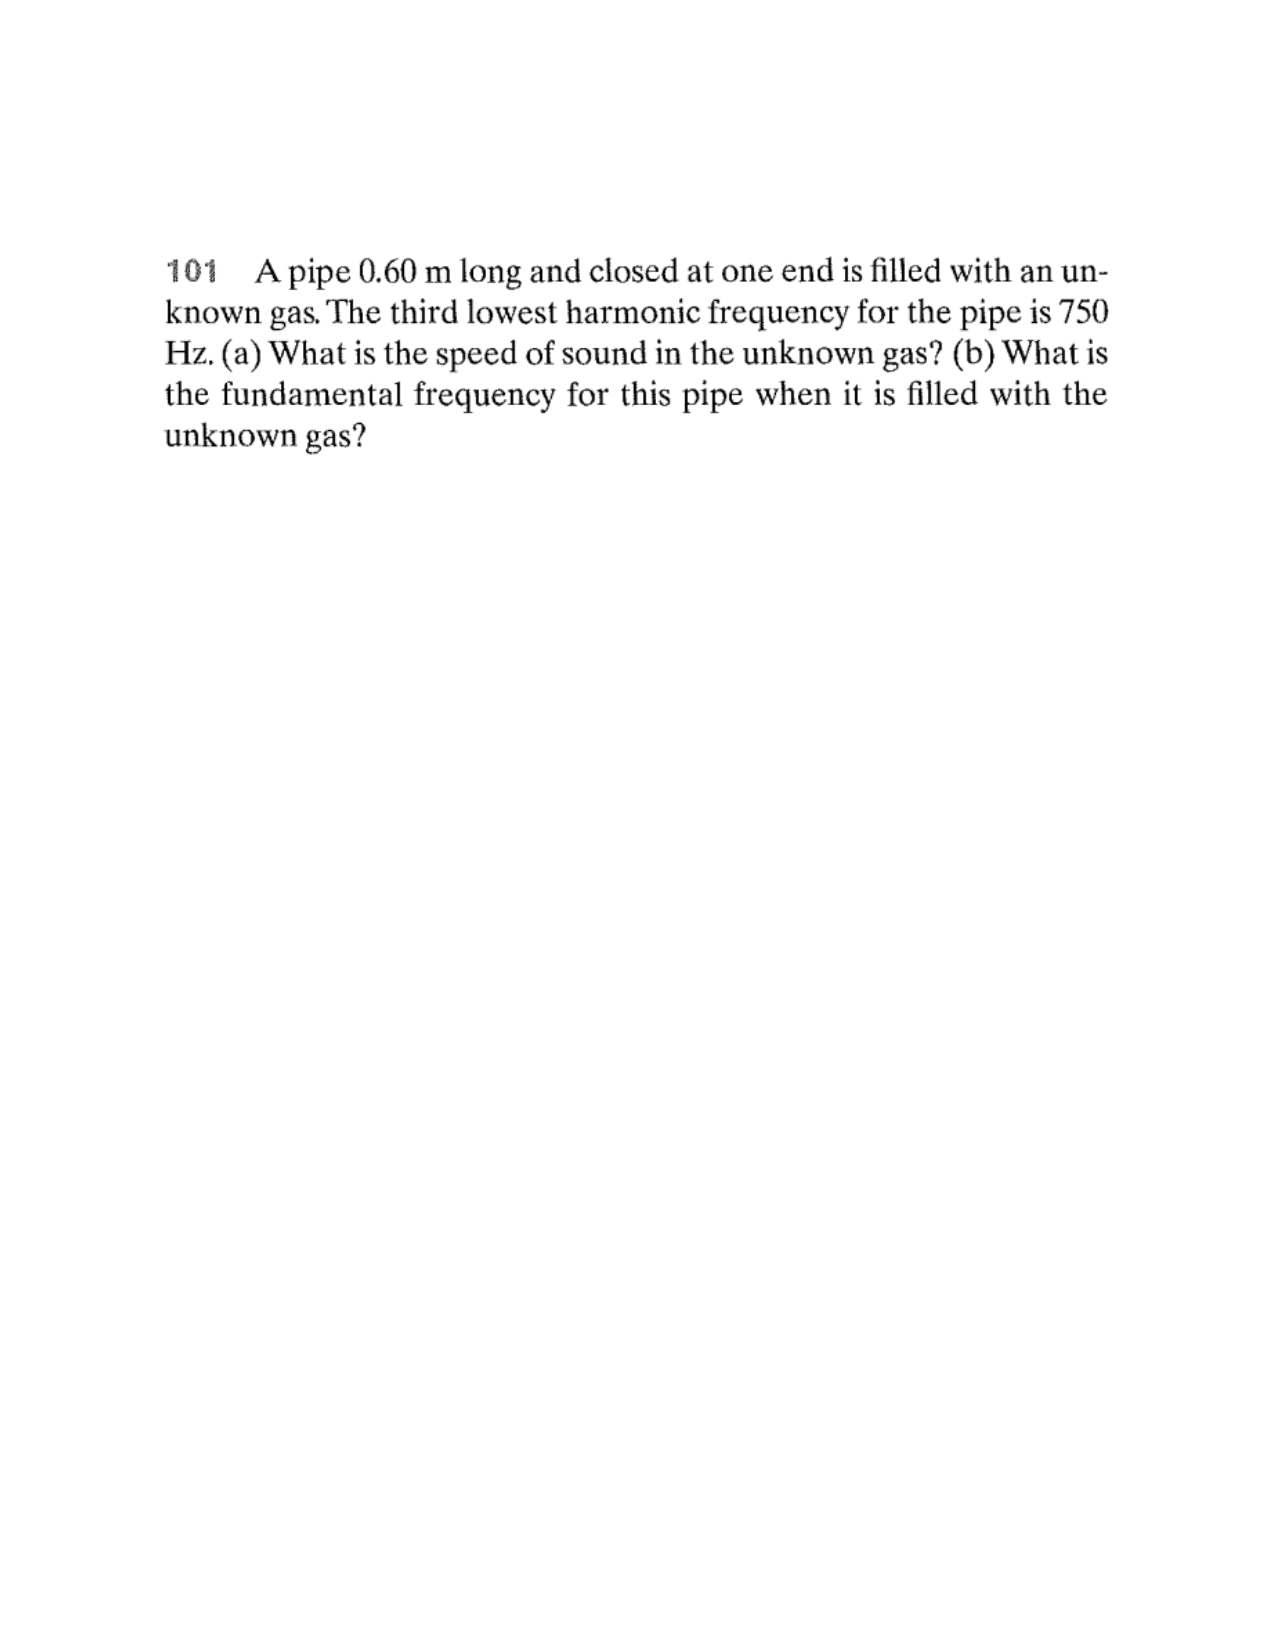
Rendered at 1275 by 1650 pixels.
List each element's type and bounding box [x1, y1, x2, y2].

picture [150, 243, 1125, 466]
